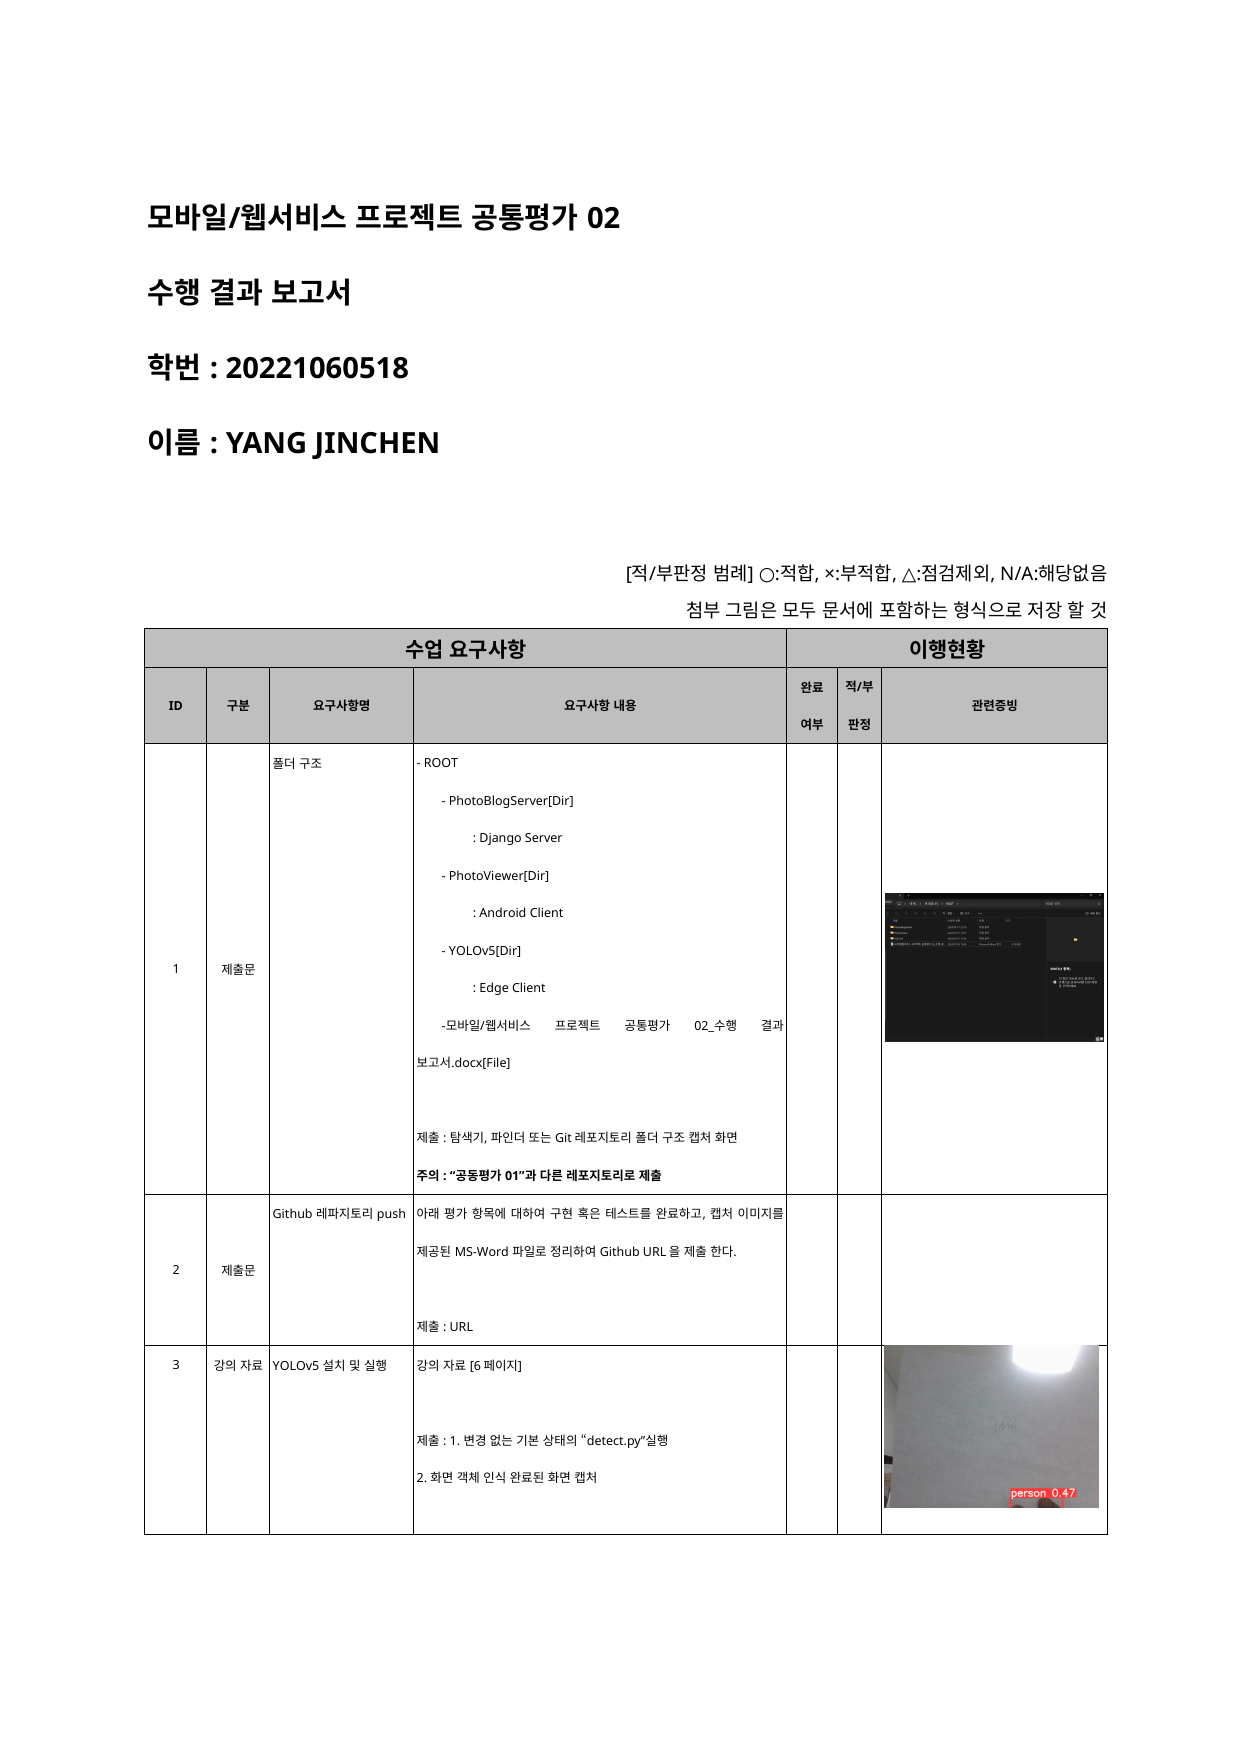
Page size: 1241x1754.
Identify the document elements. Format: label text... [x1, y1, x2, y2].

table_cell 요구사항 내용 [414, 668, 786, 743]
table_cell ID [145, 668, 206, 743]
table_cell YOLOv5 설치 및 실행 [270, 1346, 413, 1533]
table_cell [882, 1195, 1107, 1345]
text 이름 : YANG JINCHEN [148, 403, 1107, 478]
table_cell - ROOT - PhotoBlogServer[Dir] : Django Server - PhotoViewer[Dir] : Android Client - YOLOv5[Dir] : Edge Client -모바일/웹서비스 프로젝트 공통평가 02_수행 결과 보고서.docx[File] 제출 : 탐색기, 파인더 또는 Git레포지토리 폴더 구조 캡처 화면 주의 : “공동평가 01”과 다른 레포지토리로 제출 [414, 744, 786, 1194]
picture [884, 1345, 1099, 1508]
table_cell 2 [145, 1195, 206, 1345]
table_cell 관련증빙 [882, 668, 1107, 743]
text 첨부 그림은 모두 문서에 포함하는 형식으로 저장 할 것 [148, 591, 1107, 628]
table_cell [882, 1346, 1107, 1533]
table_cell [414, 1346, 786, 1533]
table_cell 적/부 판정 [838, 668, 881, 743]
table_cell [787, 1346, 837, 1533]
table_cell [882, 744, 1107, 1194]
table_cell [787, 744, 837, 1194]
table_cell Github 레파지토리 push [270, 1195, 413, 1345]
table_header 이행현황 [787, 629, 1107, 667]
text 수행 결과 보고서 [148, 253, 1107, 328]
table_cell 완료 여부 [787, 668, 837, 743]
table_cell 3 [145, 1346, 206, 1533]
table_cell [838, 1346, 881, 1533]
picture [885, 893, 1104, 1042]
table_cell [838, 1195, 881, 1345]
table_header 수업 요구사항 [145, 629, 786, 667]
text 모바일/웹서비스 프로젝트 공통평가 02 [148, 178, 1107, 253]
table_cell 아래 평가 항목에 대하여 구현 혹은 테스트를 완료하고, 캡처 이미지를 제공된 MS-Word 파일로 정리하여 Github URL을 제출 한다. 제출 : URL [414, 1195, 786, 1345]
text 학번 : 20221060518 [148, 328, 1107, 403]
table_cell 제출문 [207, 1195, 269, 1345]
table_cell 제출문 [207, 744, 269, 1194]
table_cell 구분 [207, 668, 269, 743]
table_cell [787, 1195, 837, 1345]
table_cell 폴더 구조 [270, 744, 413, 1194]
table_cell 요구사항명 [270, 668, 413, 743]
table_cell [838, 744, 881, 1194]
table_cell 1 [145, 744, 206, 1194]
text [적/부판정 범례] ○:적합, ×:부적합, △:점검제외, N/A:해당없음 [148, 553, 1107, 591]
table_cell 강의 자료 [207, 1346, 269, 1533]
